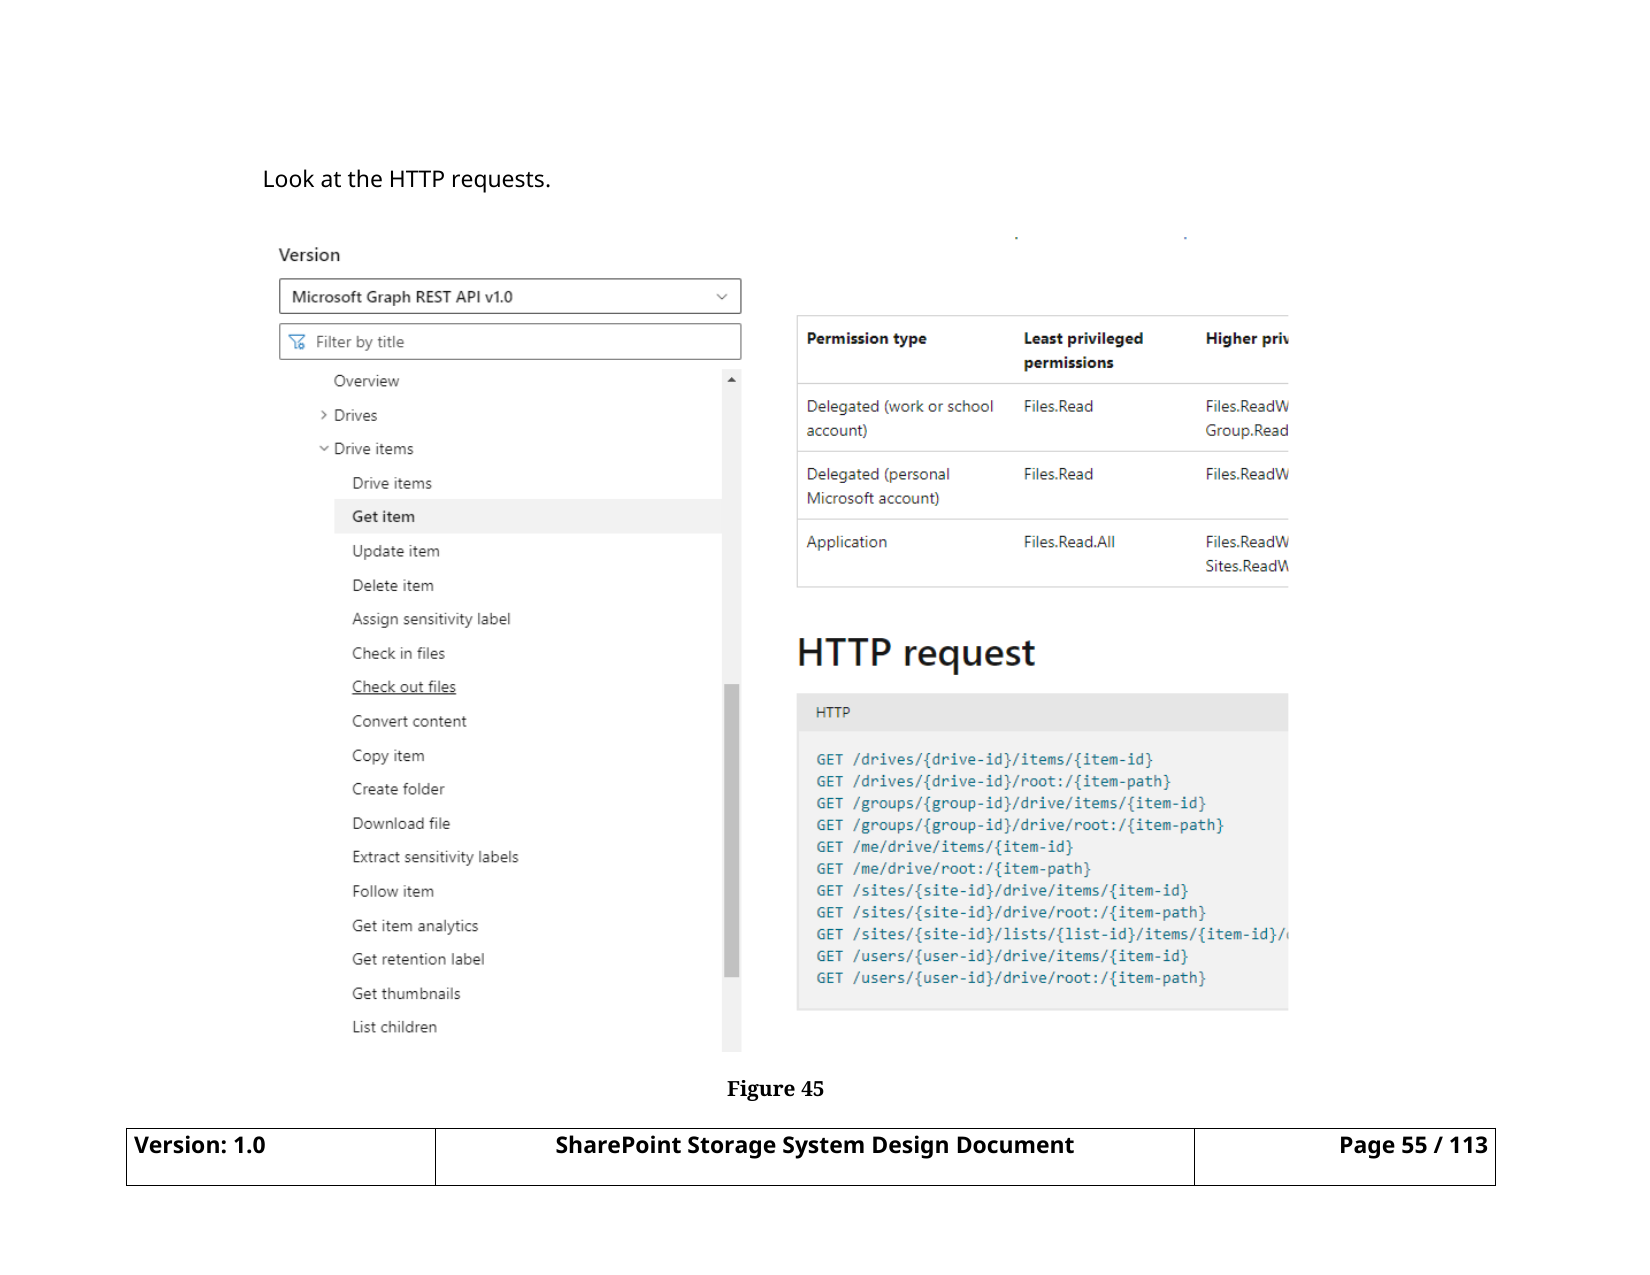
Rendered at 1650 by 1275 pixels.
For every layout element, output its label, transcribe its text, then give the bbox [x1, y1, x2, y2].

text Look at the HTTP requests. [262, 162, 1509, 194]
picture [262, 237, 1289, 1052]
